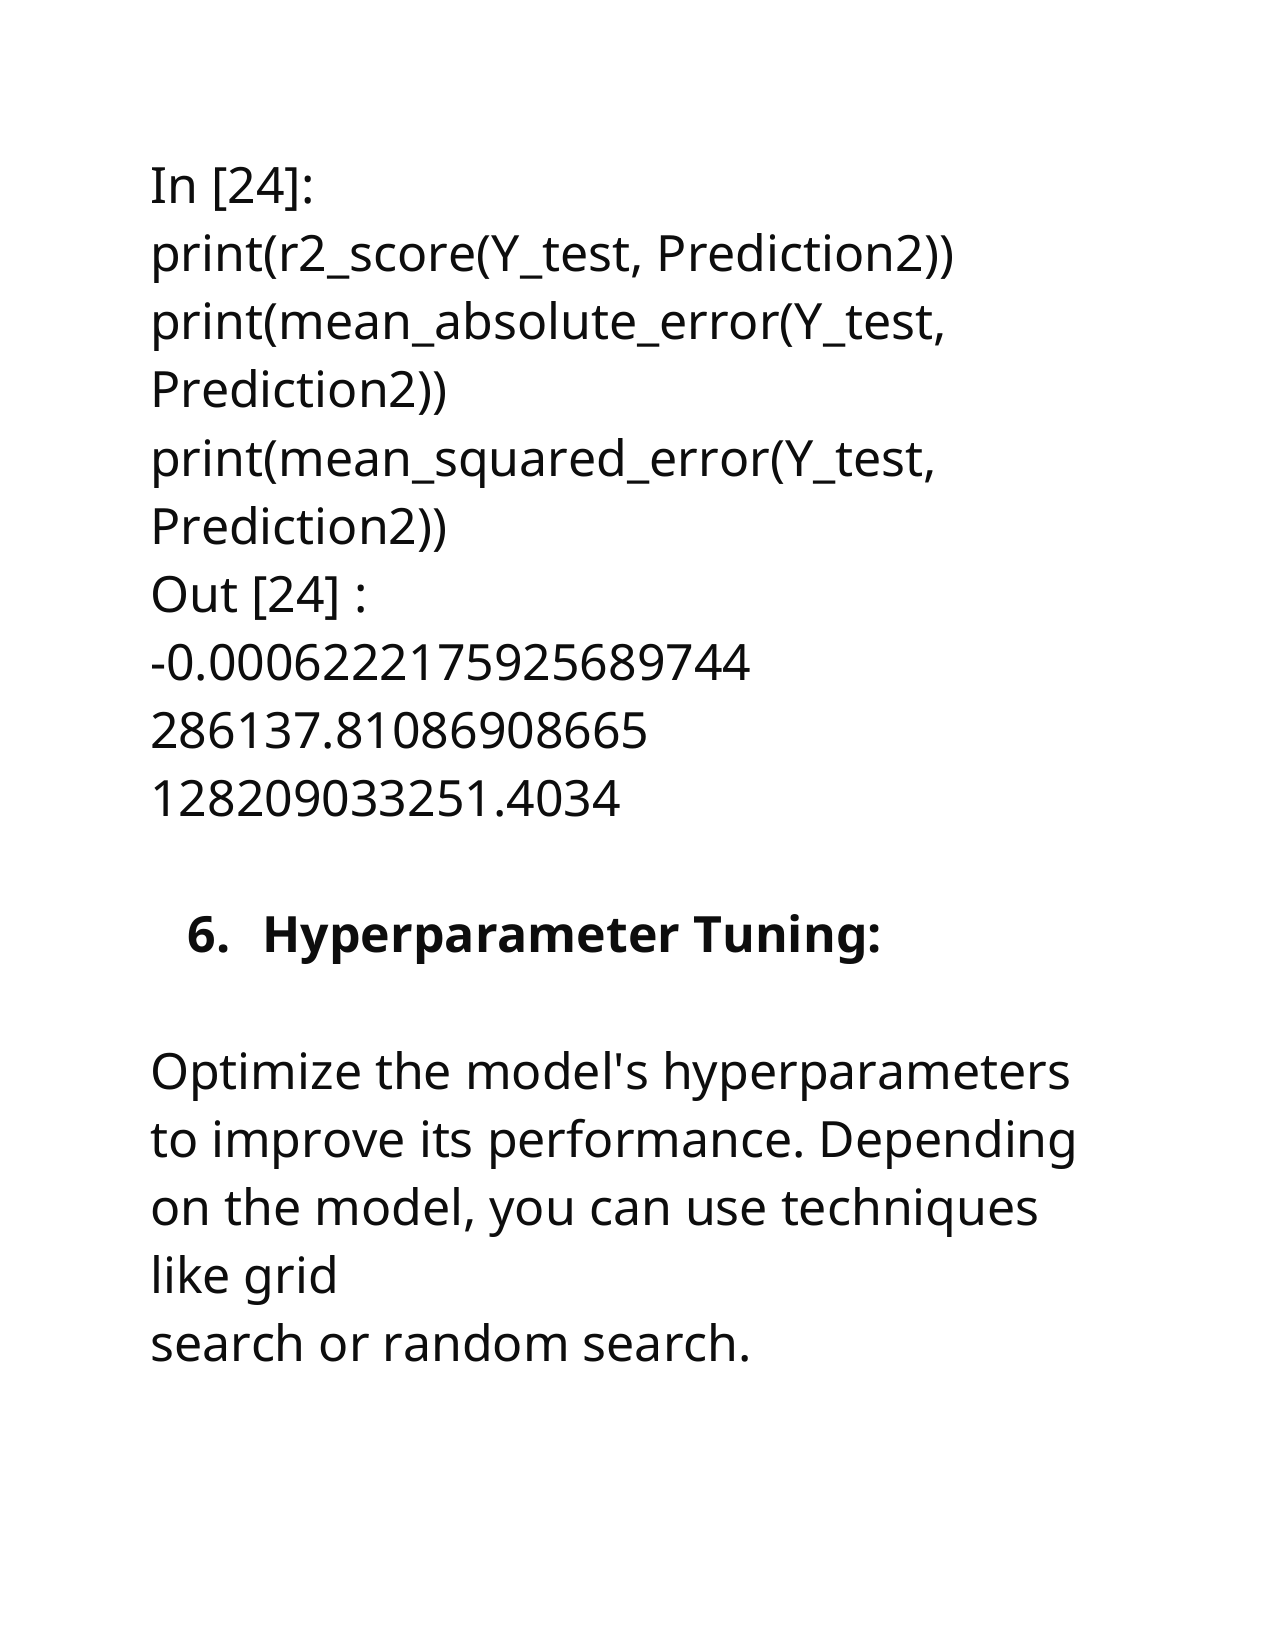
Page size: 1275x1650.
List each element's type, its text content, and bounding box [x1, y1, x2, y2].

text Out [24] : [150, 559, 1125, 627]
text search or random search. [150, 1308, 1125, 1376]
text 286137.81086908665 [150, 695, 1125, 763]
text Optimize the model's hyperparameters to improve its performance. Depending on the model, you can use techniques like grid [150, 1036, 1125, 1308]
text 128209033251.4034 [150, 763, 1125, 831]
text print(mean_squared_error(Y_test, Prediction2)) [150, 422, 1125, 559]
text print(r2_score(Y_test, Prediction2)) [150, 218, 1125, 286]
text In [24]: [150, 150, 1125, 218]
text -0.0006222175925689744 [150, 627, 1125, 695]
list Hyperparameter Tuning: [187, 899, 1125, 967]
text print(mean_absolute_error(Y_test, Prediction2)) [150, 286, 1125, 422]
